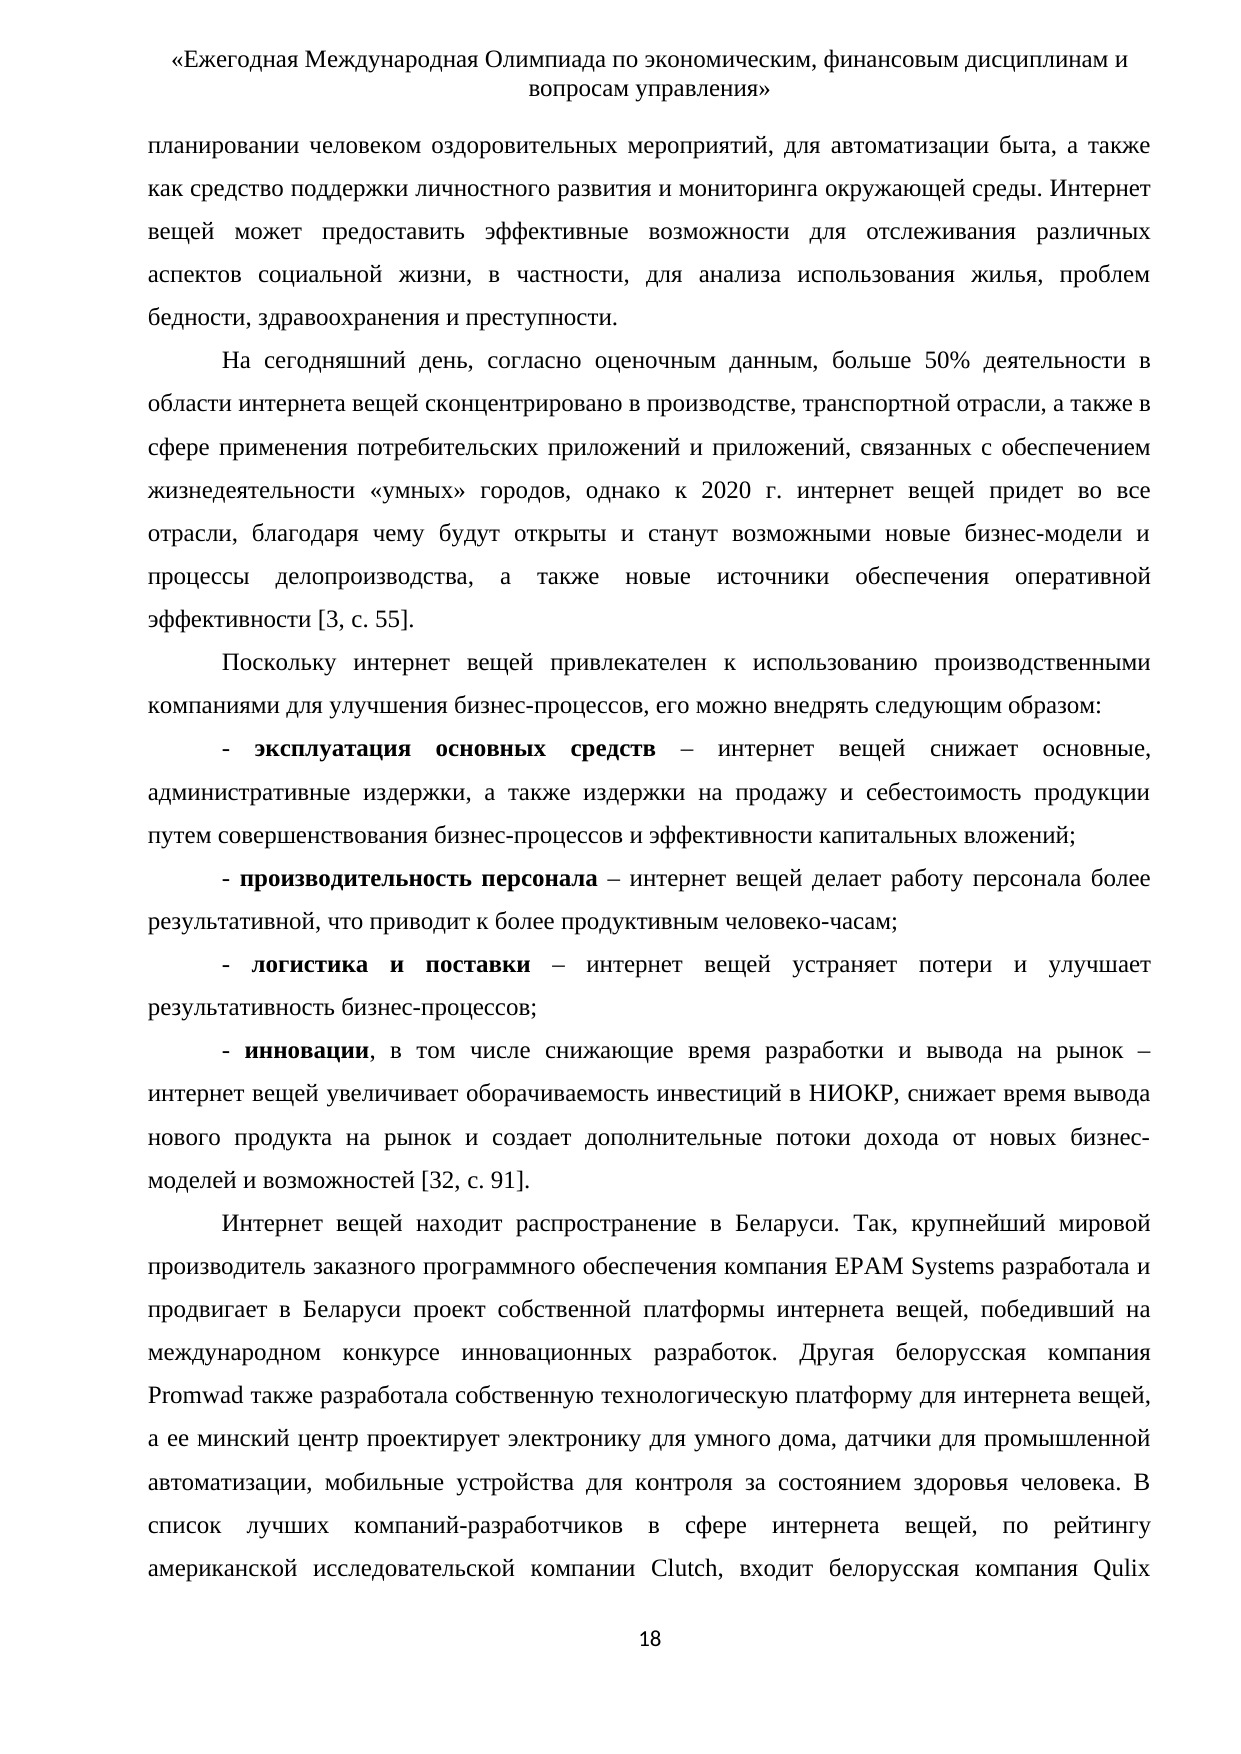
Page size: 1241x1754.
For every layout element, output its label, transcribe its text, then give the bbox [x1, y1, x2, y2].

text - инновации, в том числе снижающие время разработки и вывода на рынок – интернет вещей увеличивает оборачиваемость инвестиций в НИОКР, снижает время вывода нового продукта на рынок и создает дополнительные потоки дохода от новых бизнес-моделей и возможностей [32, c. 91]. [148, 1035, 1152, 1193]
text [148, 130, 1152, 331]
text Поскольку интернет вещей привлекателен к использованию производственными компаниями для улучшения бизнес-процессов, его можно внедрять следующим образом: [148, 647, 1152, 719]
text - эксплуатация основных средств – интернет вещей снижает основные, административные издержки, а также издержки на продажу и себестоимость продукции путем совершенствования бизнес-процессов и эффективности капитальных вложений; [148, 733, 1152, 848]
text - логистика и поставки – интернет вещей устраняет потери и улучшает результативность бизнес-процессов; [148, 949, 1152, 1021]
text На сегодняшний день, согласно оценочным данным, больше 50% деятельности в области интернета вещей сконцентрировано в производстве, транспортной отрасли, а также в сфере применения потребительских приложений и приложений, связанных с обеспечением жизнедеятельности «умных» городов, однако к 2020 г. интернет вещей придет во все отрасли, благодаря чему будут открыты и станут возможными новые бизнес-модели и процессы делопроизводства, а также новые источники обеспечения оперативной эффективности [3, c. 55]. [148, 345, 1152, 633]
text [148, 1208, 1152, 1582]
text - производительность персонала – интернет вещей делает работу персонала более результативной, что приводит к более продуктивным человеко-часам; [148, 863, 1152, 935]
